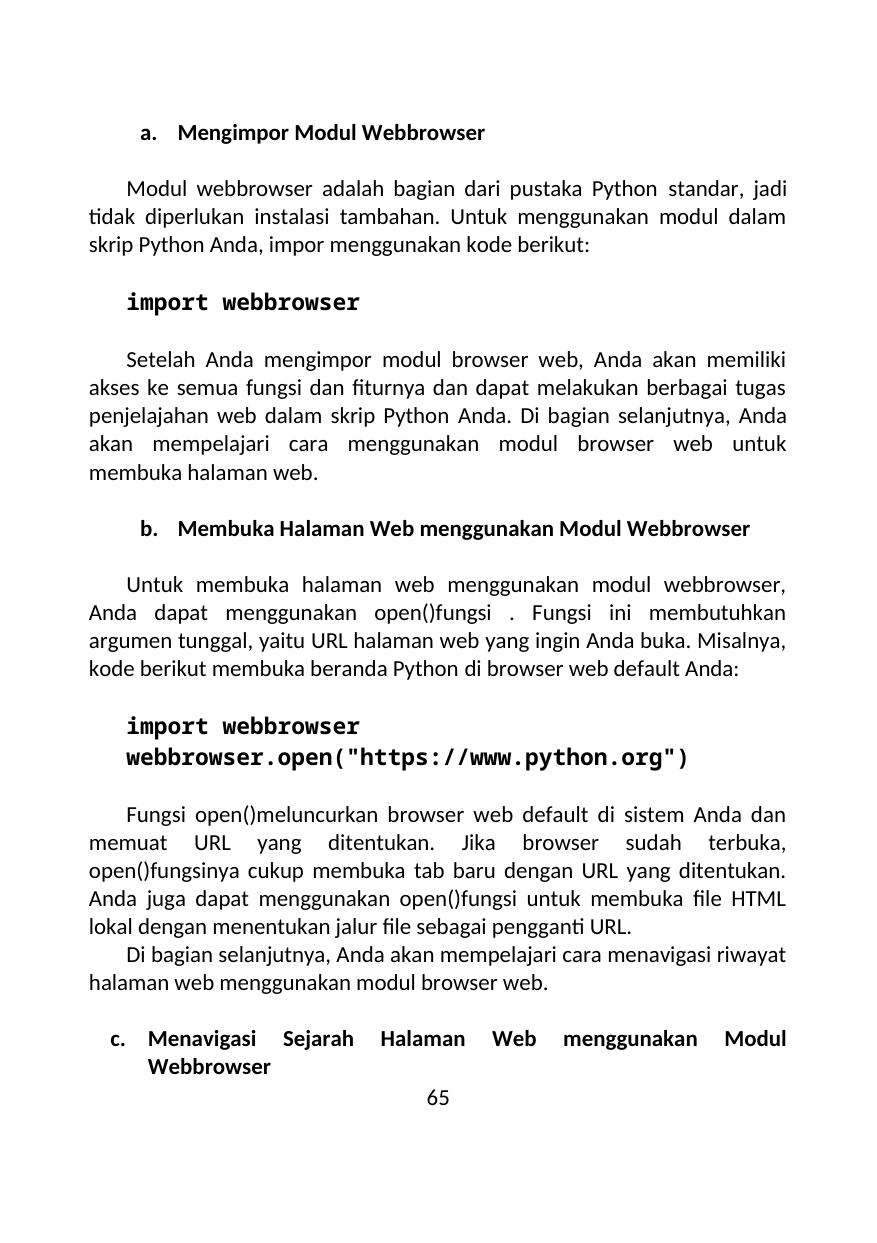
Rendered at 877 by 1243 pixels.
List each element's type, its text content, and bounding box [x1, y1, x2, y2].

text Setelah Anda mengimpor modul browser web, Anda akan memiliki akses ke semua fungsi dan fiturnya dan dapat melakukan berbagai tugas penjelajahan web dalam skrip Python Anda. Di bagian selanjutnya, Anda akan mempelajari cara menggunakan modul browser web untuk membuka halaman web. [89, 346, 787, 486]
text Di bagian selanjutnya, Anda akan mempelajari cara menavigasi riwayat halaman web menggunakan modul browser web. [89, 940, 787, 996]
text Modul webbrowser adalah bagian dari pustaka Python standar, jadi tidak diperlukan instalasi tambahan. Untuk menggunakan modul dalam skrip Python Anda, impor menggunakan kode berikut: [89, 174, 787, 258]
list Membuka Halaman Web menggunakan Modul Webbrowser [140, 514, 787, 542]
text import webbrowser [89, 710, 787, 741]
list Menavigasi Sejarah Halaman Web menggunakan Modul Webbrowser [110, 1024, 787, 1081]
text Fungsi open()meluncurkan browser web default di sistem Anda dan memuat URL yang ditentukan. Jika browser sudah terbuka, open()fungsinya cukup membuka tab baru dengan URL yang ditentukan. Anda juga dapat menggunakan open()fungsi untuk membuka file HTML lokal dengan menentukan jalur file sebagai pengganti URL. [89, 800, 787, 940]
text webbrowser.open("https://www.python.org") [89, 741, 787, 772]
text Untuk membuka halaman web menggunakan modul webbrowser, Anda dapat menggunakan open()fungsi . Fungsi ini membutuhkan argumen tunggal, yaitu URL halaman web yang ingin Anda buka. Misalnya, kode berikut membuka beranda Python di browser web default Anda: [89, 570, 787, 682]
list Mengimpor Modul Webbrowser [140, 118, 787, 146]
text import webbrowser [89, 286, 787, 317]
